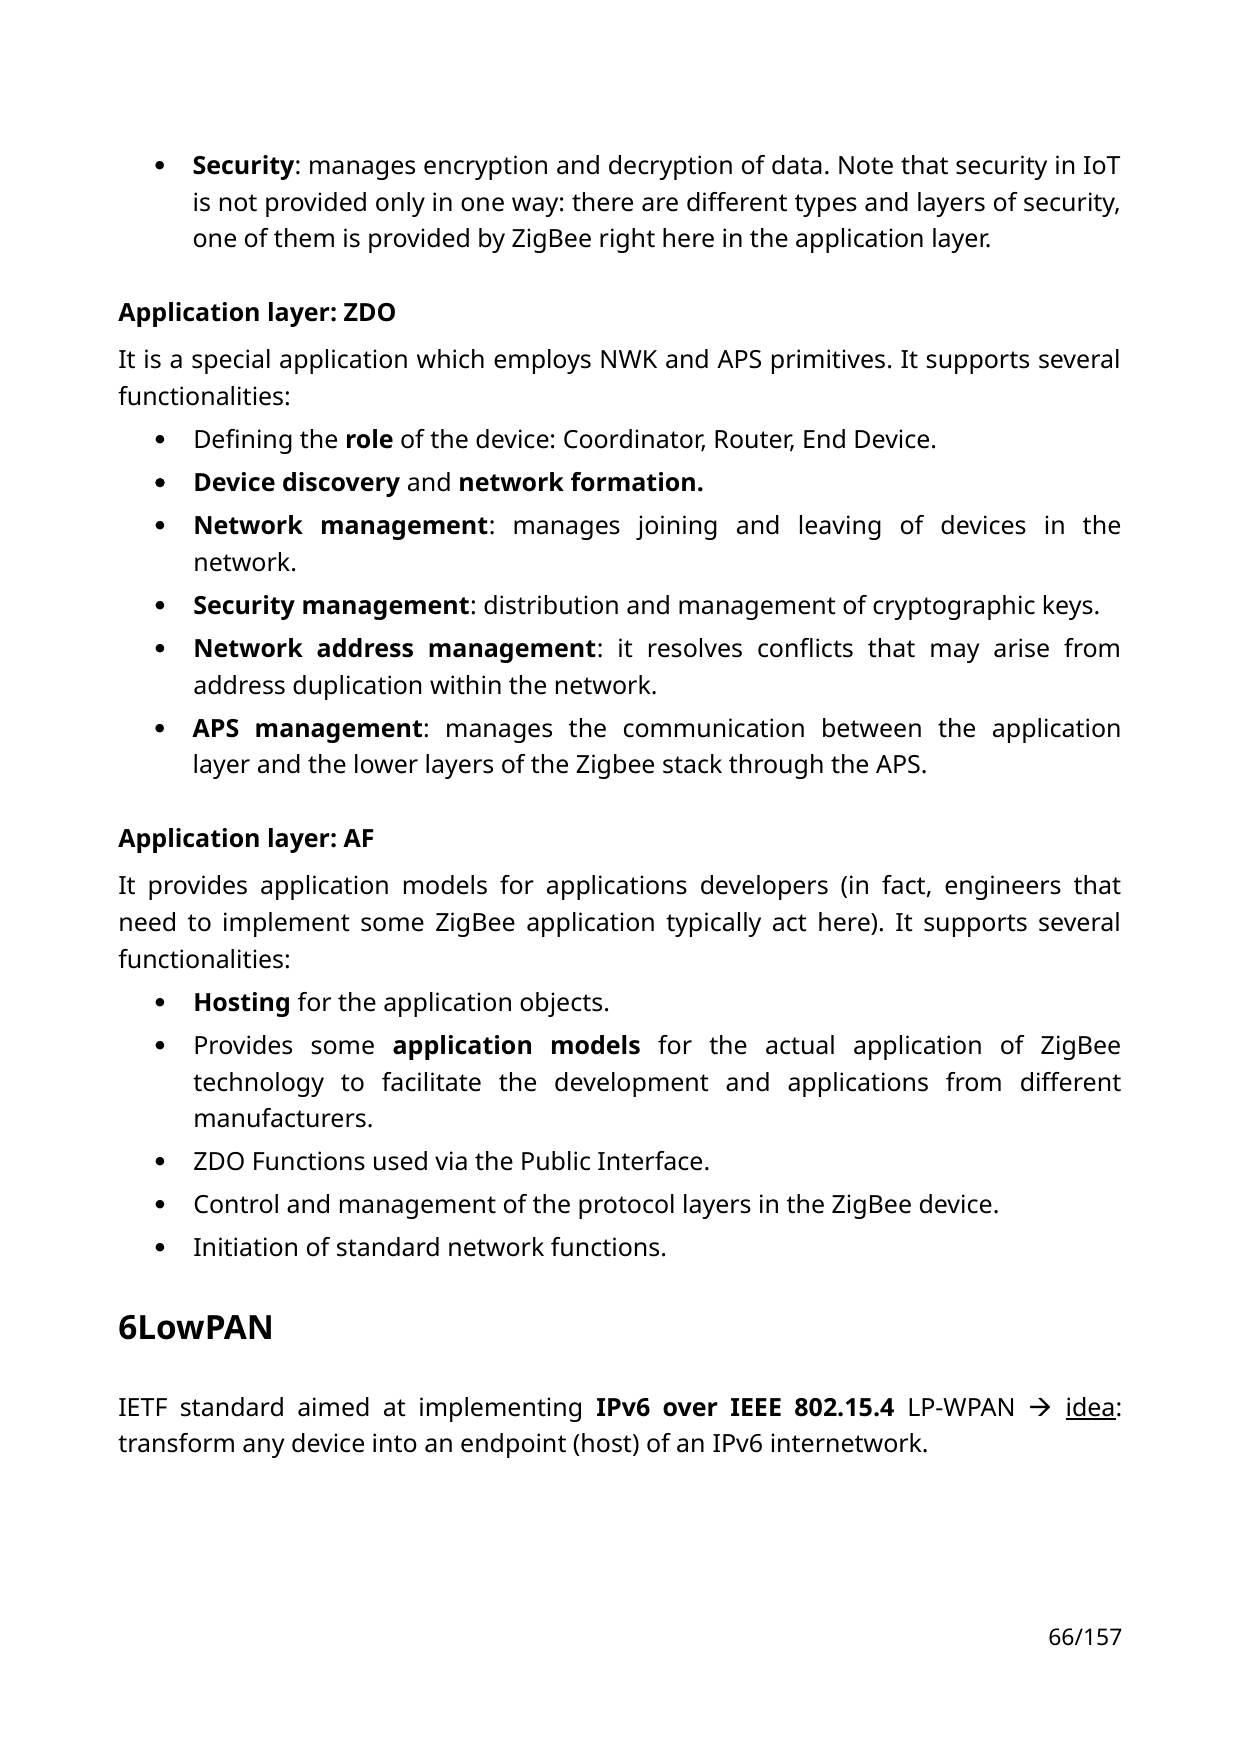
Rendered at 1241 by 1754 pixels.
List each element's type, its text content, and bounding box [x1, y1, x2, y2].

list Network management: manages joining and leaving of devices in the network. [156, 508, 1122, 578]
text It is a special application which employs NWK and APS primitives. It supports several functionalities: [118, 342, 1122, 413]
list Network address management: it resolves conflicts that may arise from address duplication within the network. [156, 631, 1122, 701]
list Device discovery and network formation. [156, 465, 1122, 499]
text 6LowPAN [118, 1303, 1122, 1349]
list Security management: distribution and management of cryptographic keys. [156, 587, 1122, 622]
list Control and management of the protocol layers in the ZigBee device. [156, 1187, 1122, 1221]
list Hosting for the application objects. [156, 984, 1122, 1018]
list Defining the role of the device: Coordinator, Router, End Device. [156, 422, 1122, 456]
text Application layer: AF [118, 821, 1122, 855]
text It provides application models for applications developers (in fact, engineers that need to implement some ZigBee application typically act here). It supports several functionalities: [118, 868, 1122, 975]
text Application layer: ZDO [118, 295, 1122, 329]
list ZDO Functions used via the Public Interface. [156, 1144, 1122, 1178]
list APS management: manages the communication between the application layer and the lower layers of the Zigbee stack through the APS. [155, 710, 1122, 781]
list Provides some application models for the actual application of ZigBee technology to facilitate the development and applications from different manufacturers. [156, 1027, 1122, 1135]
text IETF standard aimed at implementing IPv6 over IEEE 802.15.4 LP-WPAN idea: transform any device into an endpoint (host) of an IPv6 internetwork. [118, 1389, 1122, 1460]
list Security: manages encryption and decryption of data. Note that security in IoT is not provided only in one way: there are different types and layers of security, one of them is provided by ZigBee right here in the application layer. [155, 148, 1122, 255]
list Initiation of standard network functions. [156, 1230, 1122, 1264]
